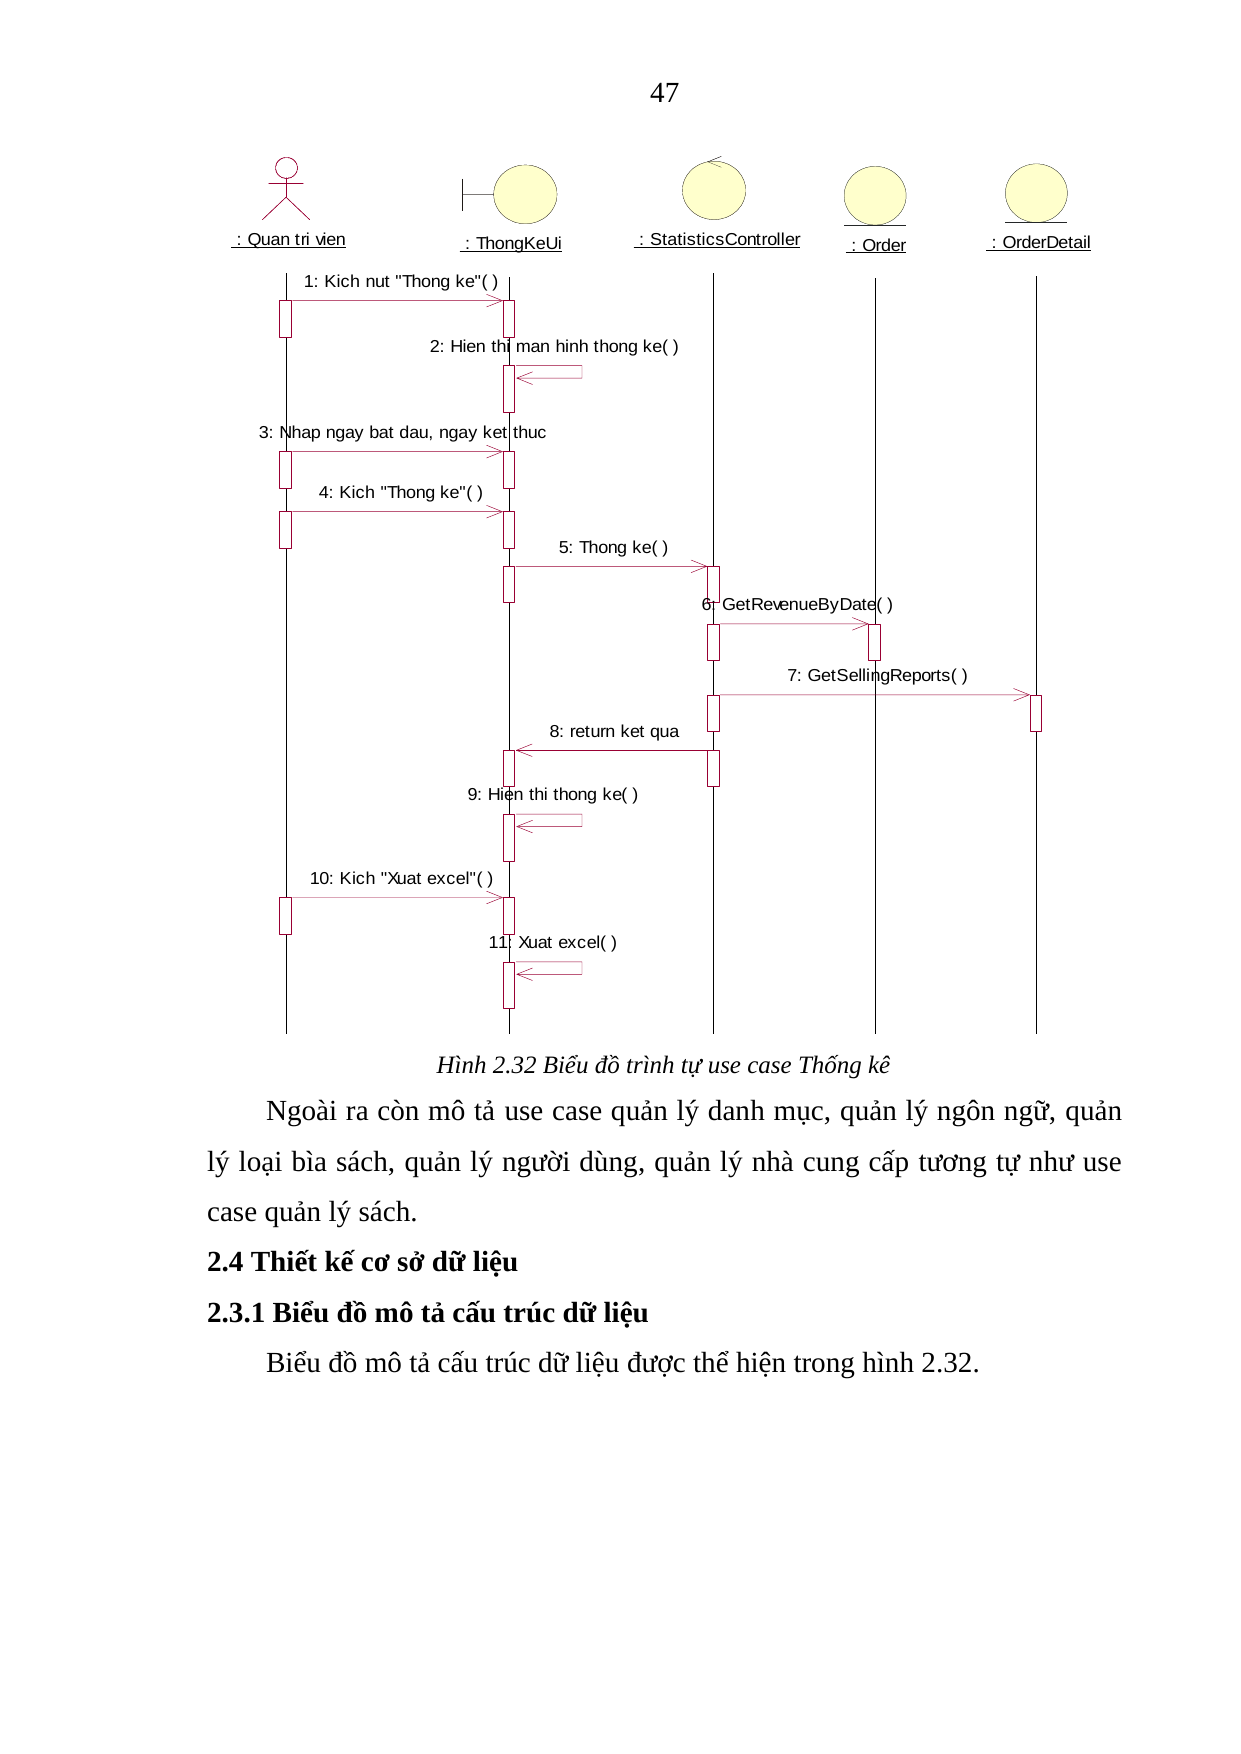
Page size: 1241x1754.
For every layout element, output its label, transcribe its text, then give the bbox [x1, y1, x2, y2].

text Biểu đồ mô tả cấu trúc dữ liệu được thể hiện trong hình 2.32. [207, 1345, 1122, 1379]
text 2.3.1 Biểu đồ mô tả cấu trúc dữ liệu [207, 1295, 1122, 1328]
subtitle Thiết kế cơ sở dữ liệu [207, 1244, 1122, 1278]
text Ngoài ra còn mô tả use case quản lý danh mục, quản lý ngôn ngữ, quản lý loại bìa sách, quản lý người dùng, quản lý nhà cung cấp tương tự như use case quản lý sách. [207, 1093, 1122, 1228]
